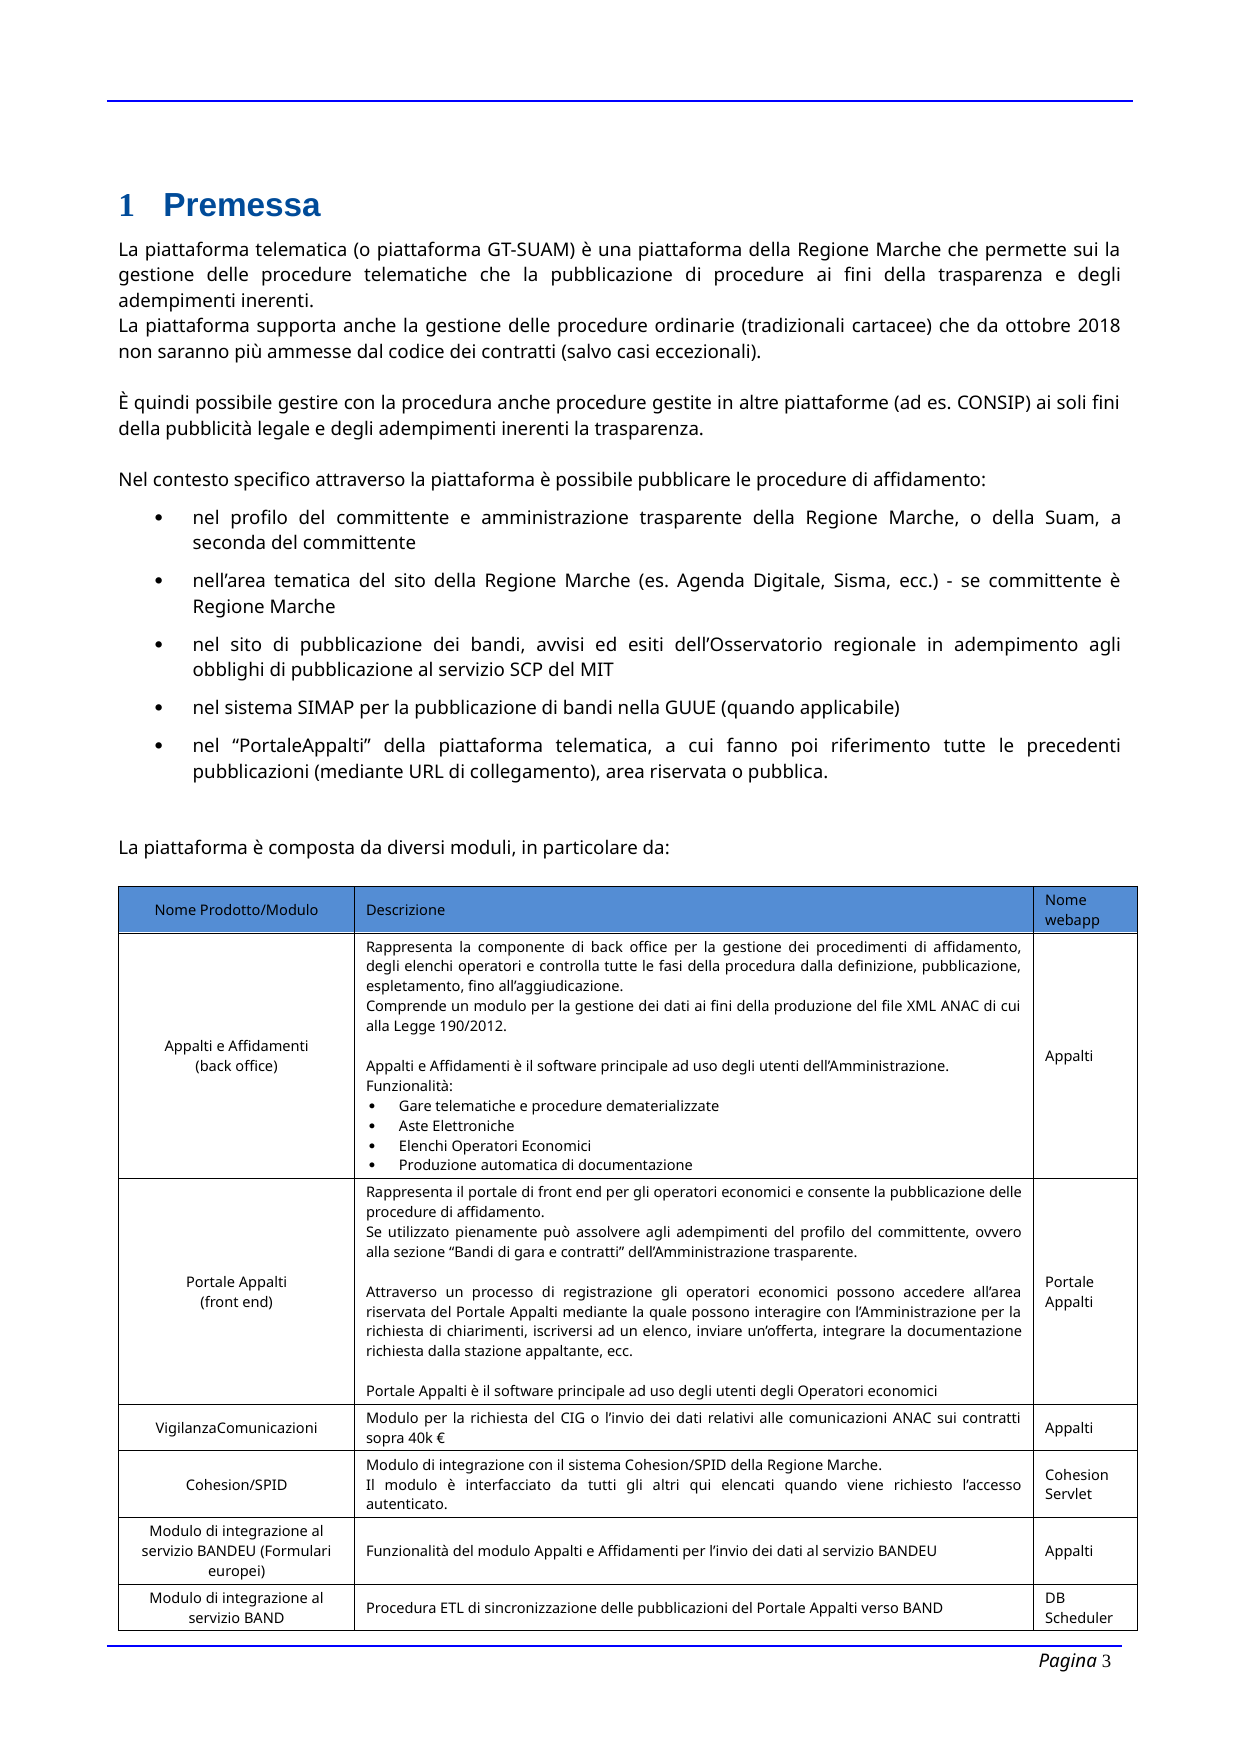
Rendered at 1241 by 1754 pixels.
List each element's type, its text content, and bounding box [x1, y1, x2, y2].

text Nel contesto specifico attraverso la piattaforma è possibile pubblicare le procedure di affidamento: [118, 466, 1122, 491]
text La piattaforma telematica (o piattaforma GT-SUAM) è una piattaforma della Regione Marche che permette sui la gestione delle procedure telematiche che la pubblicazione di procedure ai fini della trasparenza e degli adempimenti inerenti. [118, 236, 1122, 313]
table_header Nome webapp [1034, 887, 1137, 932]
table_cell Modulo per la richiesta del CIG o l’invio dei dati relativi alle comunicazioni ANAC sui contratti sopra 40k € [355, 1405, 1033, 1450]
table_cell DB Scheduler [1034, 1585, 1137, 1630]
list nell’area tematica del sito della Regione Marche (es. Agenda Digitale, Sisma, ecc.) - se committente è Regione Marche [155, 567, 1122, 618]
table_cell Rappresenta la componente di back office per la gestione dei procedimenti di affidamento, degli elenchi operatori e controlla tutte le fasi della procedura dalla definizione, pubblicazione, espletamento, fino all’aggiudicazione. Comprende un modulo per la gestione dei dati ai fini della produzione del file XML ANAC di cui alla Legge 190/2012. Appalti e Affidamenti è il software principale ad uso degli utenti dell’Amministrazione. Funzionalità: Gare telematiche e procedure dematerializzate Aste Elettroniche Elenchi Operatori Economici Produzione automatica di documentazione [355, 934, 1033, 1178]
table_cell Appalti [1034, 1405, 1137, 1450]
table_cell Appalti [1034, 1518, 1137, 1583]
list nel “PortaleAppalti” della piattaforma telematica, a cui fanno poi riferimento tutte le precedenti pubblicazioni (mediante URL di collegamento), area riservata o pubblica. [155, 733, 1122, 784]
table_cell Funzionalità del modulo Appalti e Affidamenti per l’invio dei dati al servizio BANDEU [355, 1518, 1033, 1583]
text La piattaforma supporta anche la gestione delle procedure ordinarie (tradizionali cartacee) che da ottobre 2018 non saranno più ammesse dal codice dei contratti (salvo casi eccezionali). [118, 313, 1122, 364]
table_cell Modulo di integrazione al servizio BAND [119, 1585, 354, 1630]
list nel sito di pubblicazione dei bandi, avvisi ed esiti dell’Osservatorio regionale in adempimento agli obblighi di pubblicazione al servizio SCP del MIT [155, 631, 1122, 682]
list nel sistema SIMAP per la pubblicazione di bandi nella GUUE (quando applicabile) [155, 694, 1122, 720]
table_cell Modulo di integrazione con il sistema Cohesion/SPID della Regione Marche. Il modulo è interfacciato da tutti gli altri qui elencati quando viene richiesto l’accesso autenticato. [355, 1451, 1033, 1517]
text È quindi possibile gestire con la procedura anche procedure gestite in altre piattaforme (ad es. CONSIP) ai soli fini della pubblicità legale e degli adempimenti inerenti la trasparenza. [118, 389, 1122, 440]
table_cell Rappresenta il portale di front end per gli operatori economici e consente la pubblicazione delle procedure di affidamento. Se utilizzato pienamente può assolvere agli adempimenti del profilo del committente, ovvero alla sezione “Bandi di gara e contratti” dell’Amministrazione trasparente. Attraverso un processo di registrazione gli operatori economici possono accedere all’area riservata del Portale Appalti mediante la quale possono interagire con l’Amministrazione per la richiesta di chiarimenti, iscriversi ad un elenco, inviare un’offerta, integrare la documentazione richiesta dalla stazione appaltante, ecc. Portale Appalti è il software principale ad uso degli utenti degli Operatori economici [355, 1179, 1033, 1404]
table_cell Appalti [1034, 934, 1137, 1178]
table_header Descrizione [355, 887, 1033, 932]
table_cell Portale Appalti [1034, 1179, 1137, 1404]
table_cell Portale Appalti (front end) [119, 1179, 354, 1404]
table_cell Cohesion/SPID [119, 1451, 354, 1517]
list nel profilo del committente e amministrazione trasparente della Regione Marche, o della Suam, a seconda del committente [155, 504, 1122, 555]
subtitle Premessa [118, 185, 1122, 224]
table_header Nome Prodotto/Modulo [119, 887, 354, 932]
table_cell Procedura ETL di sincronizzazione delle pubblicazioni del Portale Appalti verso BAND [355, 1585, 1033, 1630]
text La piattaforma è composta da diversi moduli, in particolare da: [118, 835, 1122, 860]
table_cell Appalti e Affidamenti (back office) [119, 934, 354, 1178]
table_cell Cohesion Servlet [1034, 1451, 1137, 1517]
table_cell Modulo di integrazione al servizio BANDEU (Formulari europei) [119, 1518, 354, 1583]
table_cell VigilanzaComunicazioni [119, 1405, 354, 1450]
